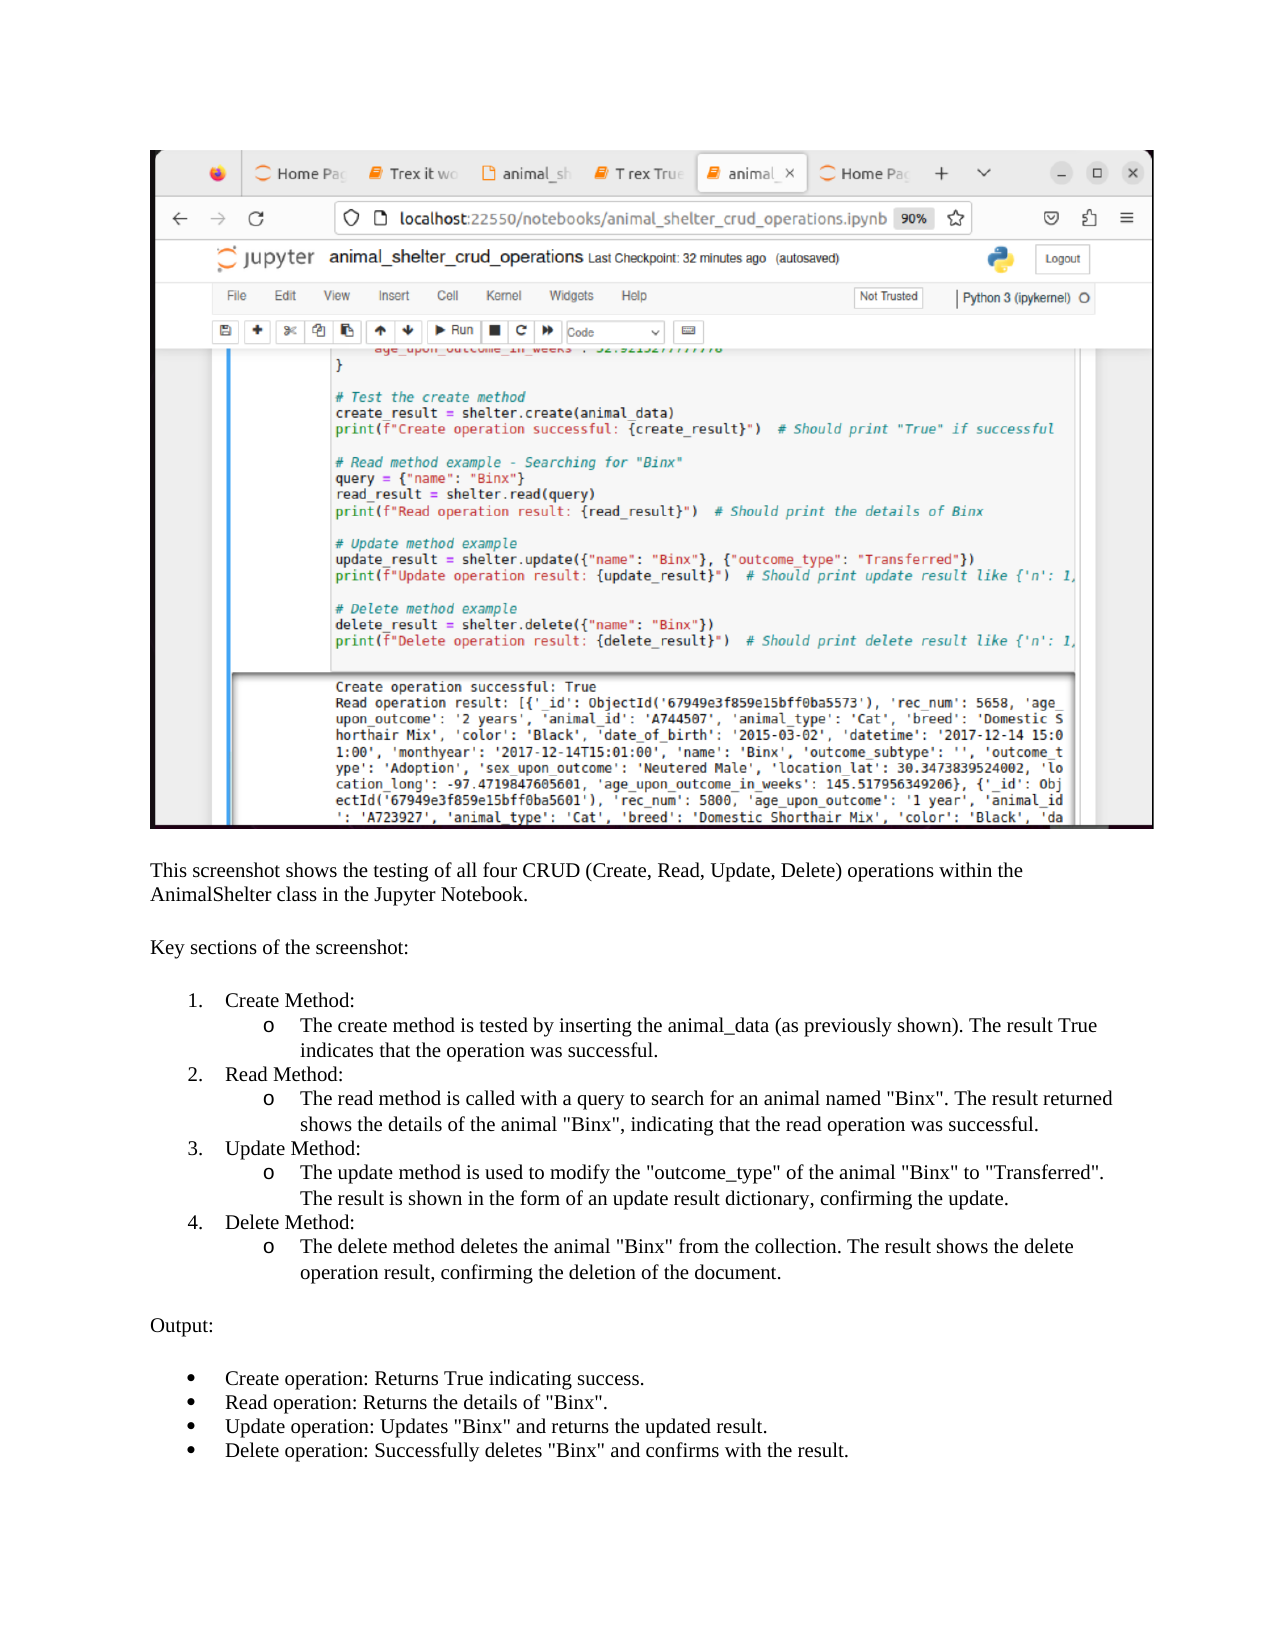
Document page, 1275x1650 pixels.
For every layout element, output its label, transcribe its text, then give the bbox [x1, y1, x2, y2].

list The update method is used to modify the "outcome_type" of the animal "Binx" to "Transferred". The result is shown in the form of an update result dictionary, confirming the update. [262, 1160, 1125, 1210]
list Read Method: [187, 1062, 1125, 1086]
list The create method is tested by inserting the animal_data (as previously shown). The result True indicates that the operation was successful. [262, 1012, 1125, 1062]
picture [150, 150, 1154, 829]
list Update operation: Updates "Binx" and returns the updated result. [187, 1414, 1125, 1438]
list Read operation: Returns the details of "Binx". [187, 1390, 1125, 1414]
list Create Method: [187, 988, 1125, 1012]
list The delete method deletes the animal "Binx" from the collection. The result shows the delete operation result, confirming the deletion of the document. [262, 1234, 1125, 1284]
list Create operation: Returns True indicating success. [187, 1366, 1125, 1390]
list Delete Method: [187, 1210, 1125, 1234]
text Output: [150, 1313, 1125, 1337]
text This screenshot shows the testing of all four CRUD (Create, Read, Update, Delete) operations within the AnimalShelter class in the Jupyter Notebook. [150, 858, 1125, 906]
list The read method is called with a query to search for an animal named "Binx". The result returned shows the details of the animal "Binx", indicating that the read operation was successful. [262, 1086, 1125, 1136]
list Delete operation: Successfully deletes "Binx" and confirms with the result. [187, 1438, 1125, 1462]
list Update Method: [187, 1136, 1125, 1160]
text Key sections of the screenshot: [150, 935, 1125, 959]
